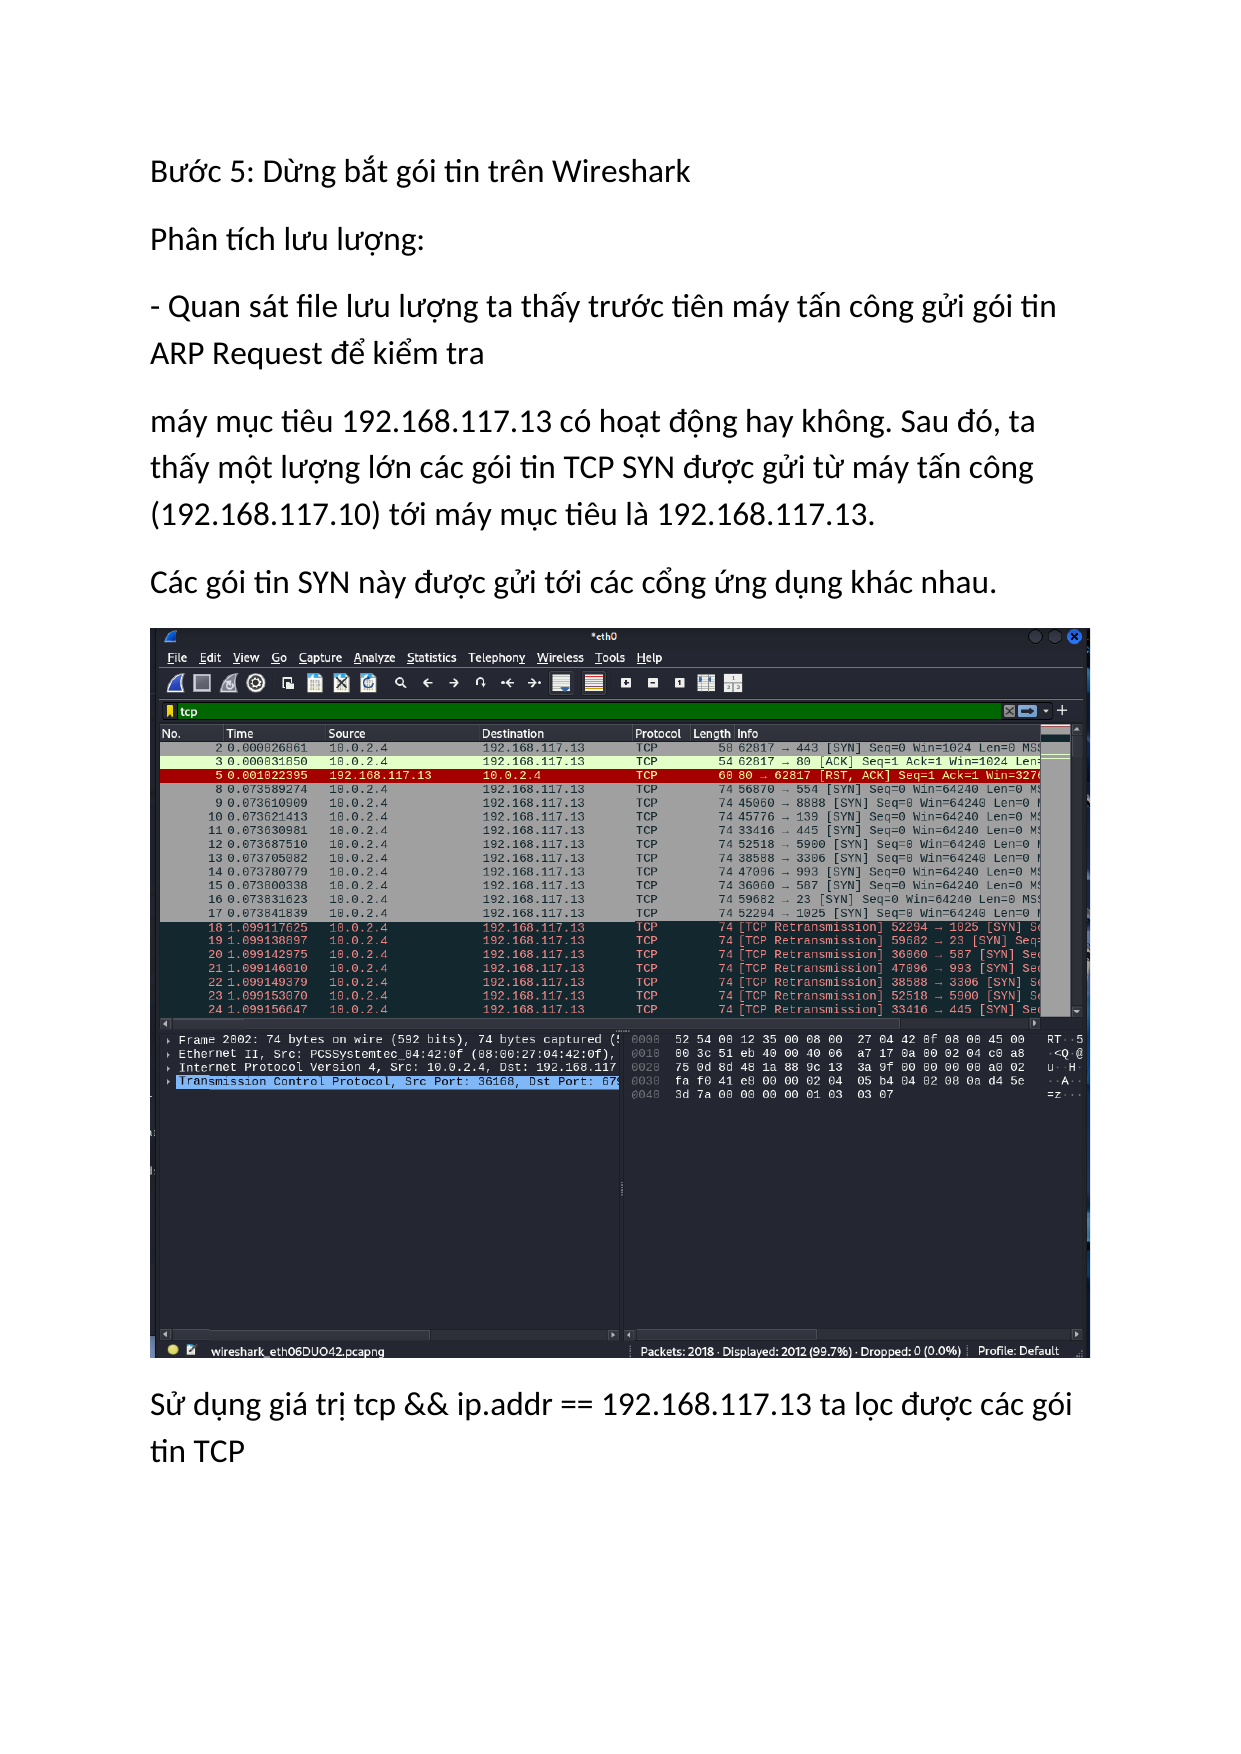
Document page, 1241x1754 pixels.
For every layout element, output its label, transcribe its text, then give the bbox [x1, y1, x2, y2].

text - Quan sát file lưu lượng ta thấy trước tiên máy tấn công gửi gói tin ARP Request để kiểm tra [150, 285, 1090, 373]
picture [150, 628, 1091, 1358]
text Sử dụng giá trị tcp && ip.addr == 192.168.117.13 ta lọc được các gói tin TCP [150, 1383, 1090, 1471]
text Phân tích lưu lượng: [150, 218, 1090, 258]
text Các gói tin SYN này được gửi tới các cổng ứng dụng khác nhau. [150, 561, 1090, 601]
text Bước 5: Dừng bắt gói tin trên Wireshark [150, 150, 1090, 191]
text máy mục tiêu 192.168.117.13 có hoạt động hay không. Sau đó, ta thấy một lượng lớn các gói tin TCP SYN được gửi từ máy tấn công (192.168.117.10) tới máy mục tiêu là 192.168.117.13. [150, 399, 1090, 534]
